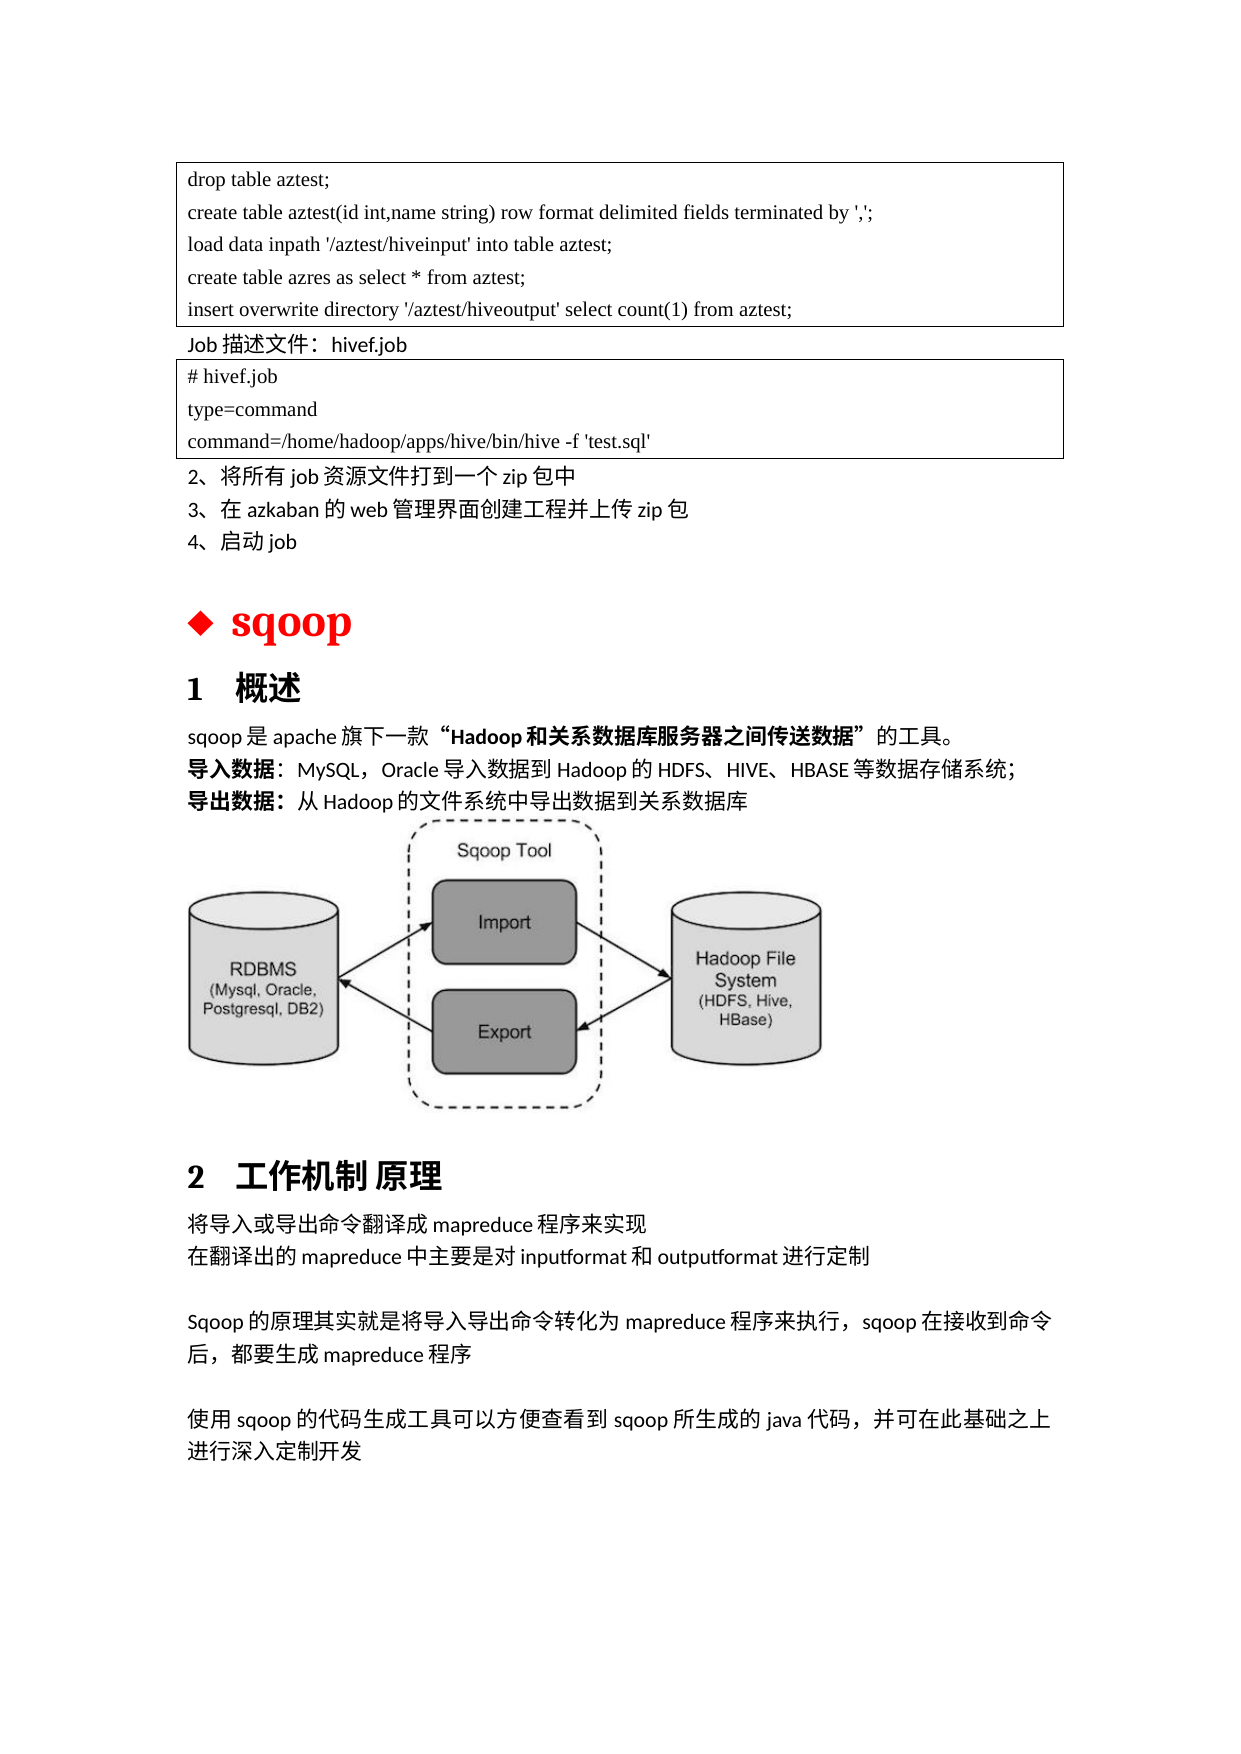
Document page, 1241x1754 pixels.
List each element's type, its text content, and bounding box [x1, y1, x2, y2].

text Sqoop的原理其实就是将导入导出命令转化为mapreduce程序来执行，sqoop在接收到命令后，都要生成mapreduce程序 [187, 1304, 1053, 1369]
subtitle 概述 [187, 654, 1053, 719]
text 在翻译出的mapreduce中主要是对inputformat和outputformat进行定制 [187, 1239, 1053, 1271]
text 导出数据：从Hadoop的文件系统中导出数据到关系数据库 [187, 784, 1053, 816]
text 将导入或导出命令翻译成mapreduce程序来实现 [187, 1206, 1053, 1239]
text 2、将所有job资源文件打到一个zip包中 [187, 459, 1053, 491]
text 导入数据：MySQL，Oracle导入数据到Hadoop的HDFS、HIVE、HBASE等数据存储系统； [187, 751, 1053, 784]
text sqoop是apache旗下一款“Hadoop和关系数据库服务器之间传送数据”的工具。 [187, 719, 1053, 751]
text Job描述文件：hivef.job [187, 327, 1053, 359]
subtitle 工作机制 原理 [187, 1141, 1053, 1206]
subtitle sqoop [187, 589, 1053, 654]
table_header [177, 163, 1063, 326]
table_header # hivef.job type=command command=/home/hadoop/apps/hive/bin/hive -f 'test.sql' [177, 360, 1063, 458]
text 4、启动job [187, 524, 1053, 556]
text 3、在azkaban的web管理界面创建工程并上传zip包 [187, 491, 1053, 524]
picture [187, 816, 824, 1113]
text 使用sqoop的代码生成工具可以方便查看到sqoop所生成的java代码，并可在此基础之上进行深入定制开发 [187, 1401, 1053, 1466]
